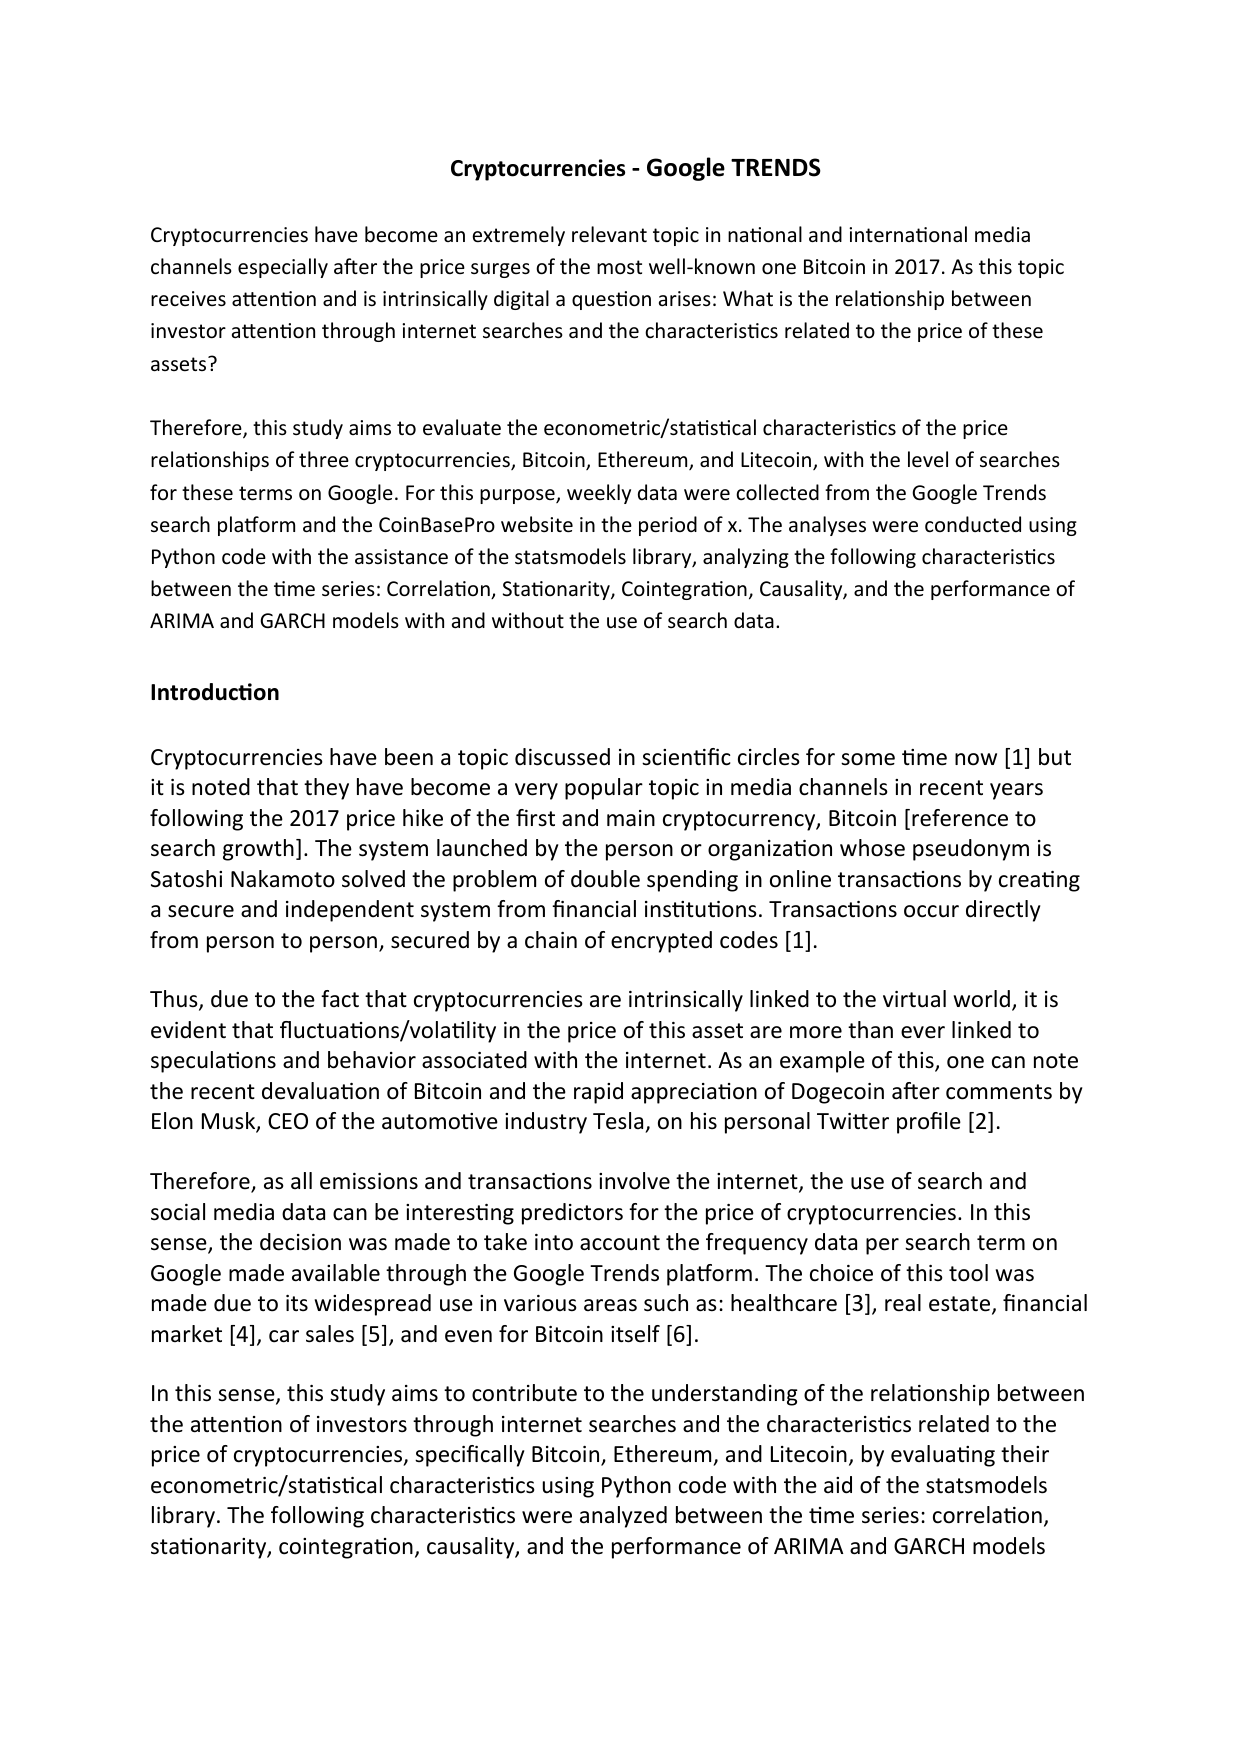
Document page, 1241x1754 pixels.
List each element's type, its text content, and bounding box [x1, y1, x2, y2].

text Cryptocurrencies - Google TRENDS [375, 150, 1090, 183]
text Therefore, as all emissions and transactions involve the internet, the use of search and social media data can be interesting predictors for the price of cryptocurrencies. In this sense, the decision was made to take into account the frequency data per search term on Google made available through the Google Trends platform. The choice of this tool was made due to its widespread use in various areas such as: healthcare [3], real estate, financial market [4], car sales [5], and even for Bitcoin itself [6]. [150, 1165, 1090, 1348]
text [150, 1377, 1090, 1561]
text Introduction [150, 676, 1090, 707]
text Cryptocurrencies have become an extremely relevant topic in national and international media channels especially after the price surges of the most well-known one Bitcoin in 2017. As this topic receives attention and is intrinsically digital a question arises: What is the relationship between investor attention through internet searches and the characteristics related to the price of these assets? [150, 220, 1090, 377]
text Therefore, this study aims to evaluate the econometric/statistical characteristics of the price relationships of three cryptocurrencies, Bitcoin, Ethereum, and Litecoin, with the level of searches for these terms on Google. For this purpose, weekly data were collected from the Google Trends search platform and the CoinBasePro website in the period of x. The analyses were conducted using Python code with the assistance of the statsmodels library, analyzing the following characteristics between the time series: Correlation, Stationarity, Cointegration, Causality, and the performance of ARIMA and GARCH models with and without the use of search data. [150, 413, 1090, 634]
text Cryptocurrencies have been a topic discussed in scientific circles for some time now [1] but it is noted that they have become a very popular topic in media channels in recent years following the 2017 price hike of the first and main cryptocurrency, Bitcoin [reference to search growth]. The system launched by the person or organization whose pseudonym is Satoshi Nakamoto solved the problem of double spending in online transactions by creating a secure and independent system from financial institutions. Transactions occur directly from person to person, secured by a chain of encrypted codes [1]. [150, 741, 1090, 954]
text Thus, due to the fact that cryptocurrencies are intrinsically linked to the virtual world, it is evident that fluctuations/volatility in the price of this asset are more than ever linked to speculations and behavior associated with the internet. As an example of this, one can note the recent devaluation of Bitcoin and the rapid appreciation of Dogecoin after comments by Elon Musk, CEO of the automotive industry Tesla, on his personal Twitter profile [2]. [150, 983, 1090, 1136]
